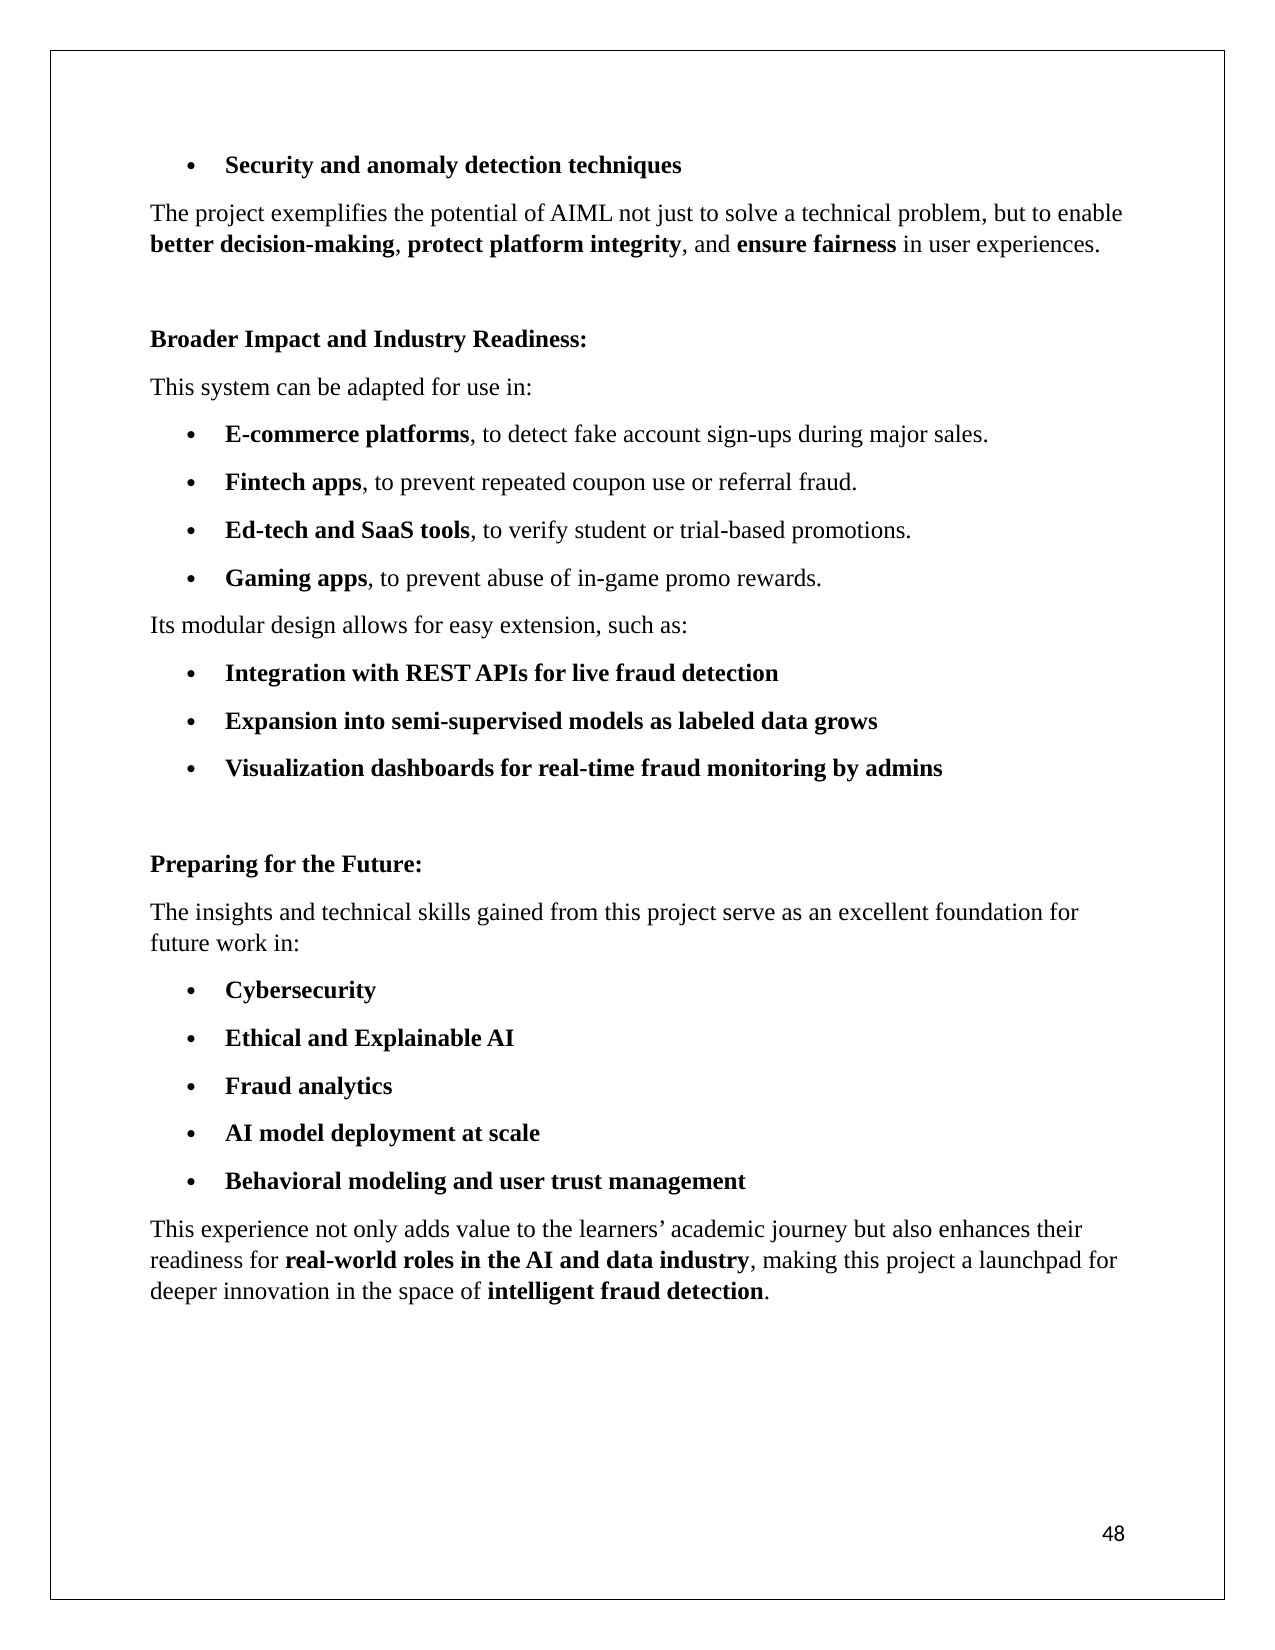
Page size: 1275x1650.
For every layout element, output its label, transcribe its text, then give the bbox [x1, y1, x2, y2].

text The project exemplifies the potential of AIML not just to solve a technical problem, but to enable better decision-making, protect platform integrity, and ensure fairness in user experiences. [150, 198, 1125, 257]
list Ethical and Explainable AI [187, 1023, 1125, 1052]
text Broader Impact and Industry Readiness: [150, 324, 1125, 353]
list Security and anomaly detection techniques [187, 150, 1125, 179]
list AI model deployment at scale [187, 1118, 1125, 1147]
list Fintech apps, to prevent repeated coupon use or referral fraud. [187, 467, 1125, 496]
list Visualization dashboards for real-time fraud monitoring by admins [187, 753, 1125, 782]
list Gaming apps, to prevent abuse of in-game promo rewards. [187, 563, 1125, 591]
list Expansion into semi-supervised models as labeled data grows [187, 706, 1125, 734]
list Cybersecurity [187, 975, 1125, 1004]
text The insights and technical skills gained from this project serve as an excellent foundation for future work in: [150, 897, 1125, 956]
text Preparing for the Future: [150, 849, 1125, 878]
text This system can be adapted for use in: [150, 372, 1125, 401]
text Its modular design allows for easy extension, such as: [150, 610, 1125, 639]
text This experience not only adds value to the learners’ academic journey but also enhances their readiness for real-world roles in the AI and data industry, making this project a launchpad for deeper innovation in the space of intelligent fraud detection. [150, 1214, 1125, 1305]
list Ed-tech and SaaS tools, to verify student or trial-based promotions. [187, 515, 1125, 544]
list Integration with REST APIs for live fraud detection [187, 658, 1125, 687]
list Behavioral modeling and user trust management [187, 1166, 1125, 1195]
list E-commerce platforms, to detect fake account sign-ups during major sales. [187, 419, 1125, 448]
list Fraud analytics [187, 1071, 1125, 1099]
